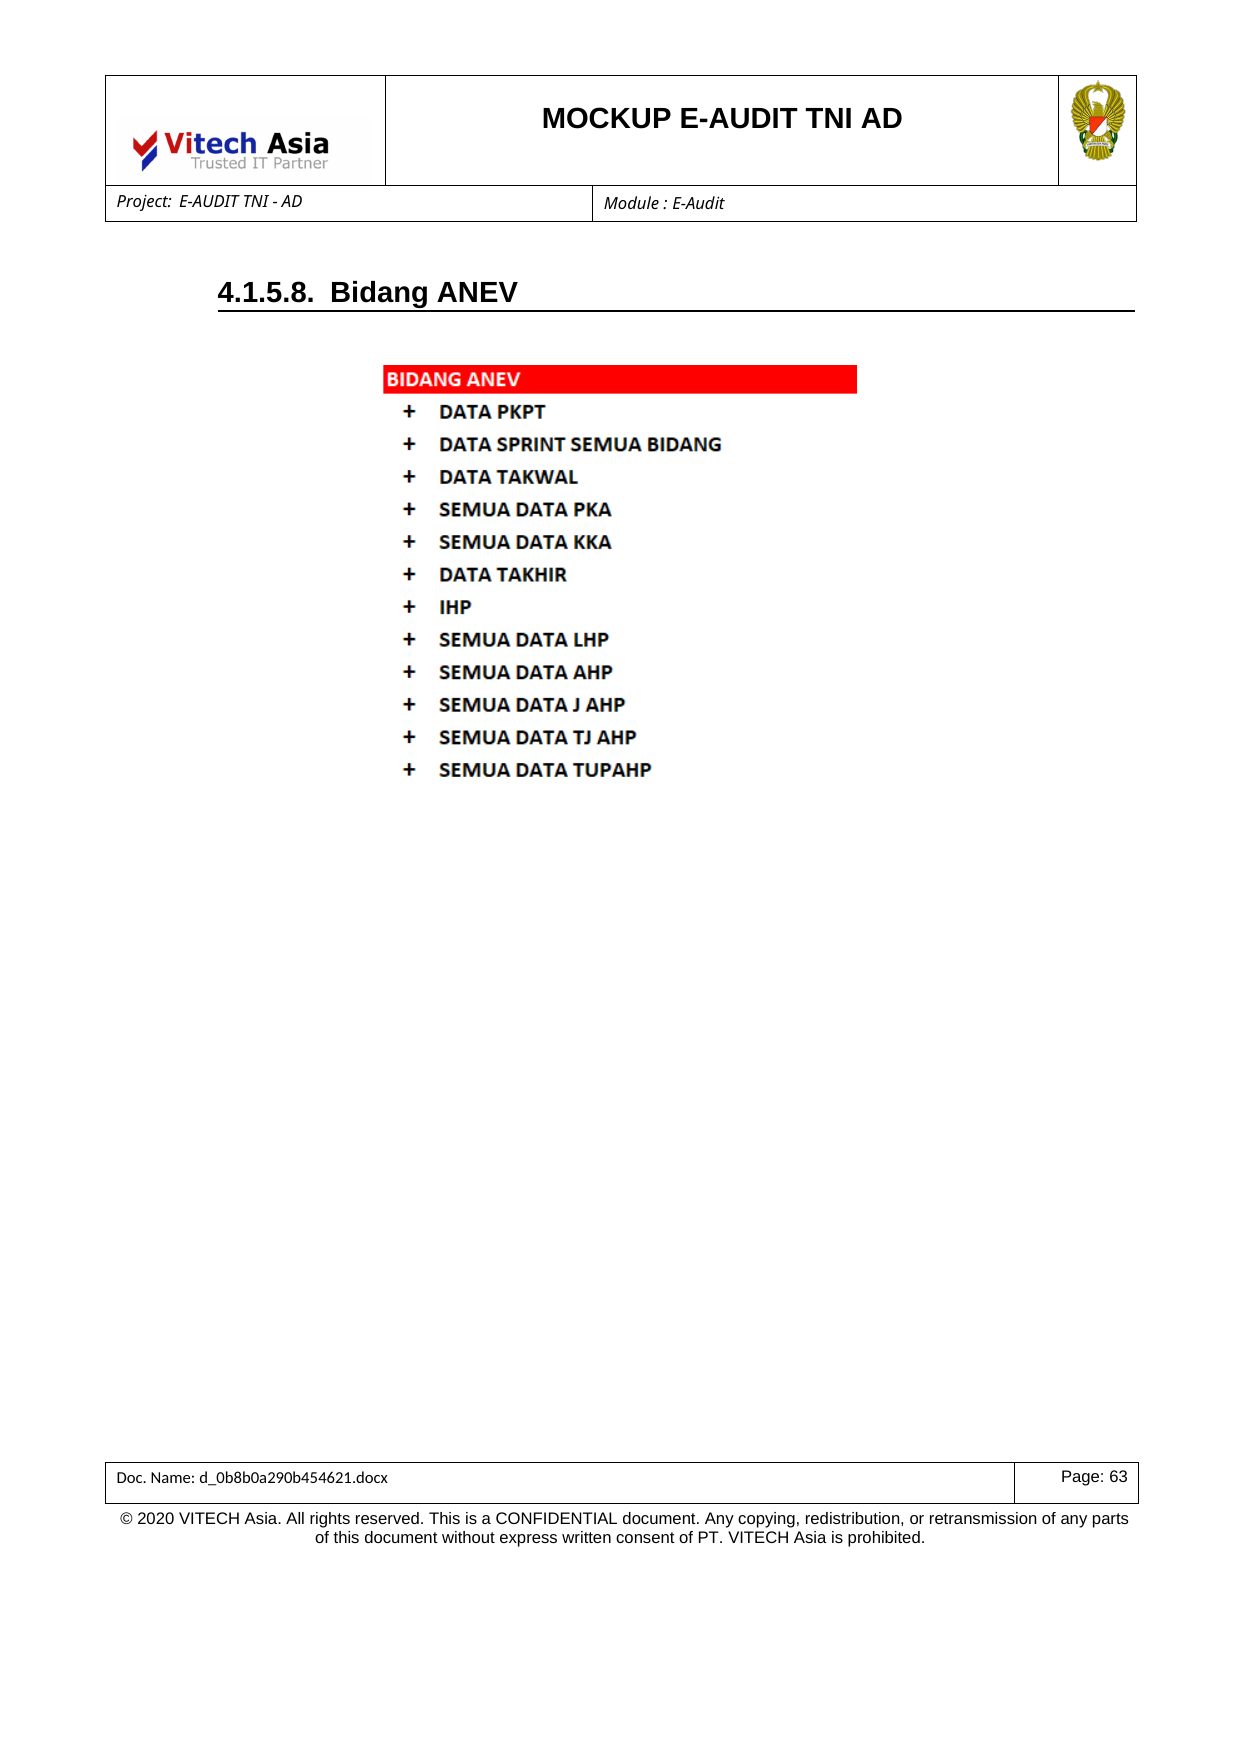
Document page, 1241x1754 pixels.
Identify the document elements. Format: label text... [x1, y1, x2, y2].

picture [383, 365, 857, 787]
picture [1063, 77, 1132, 164]
picture [116, 115, 372, 185]
list Bidang ANEV [217, 275, 1135, 312]
